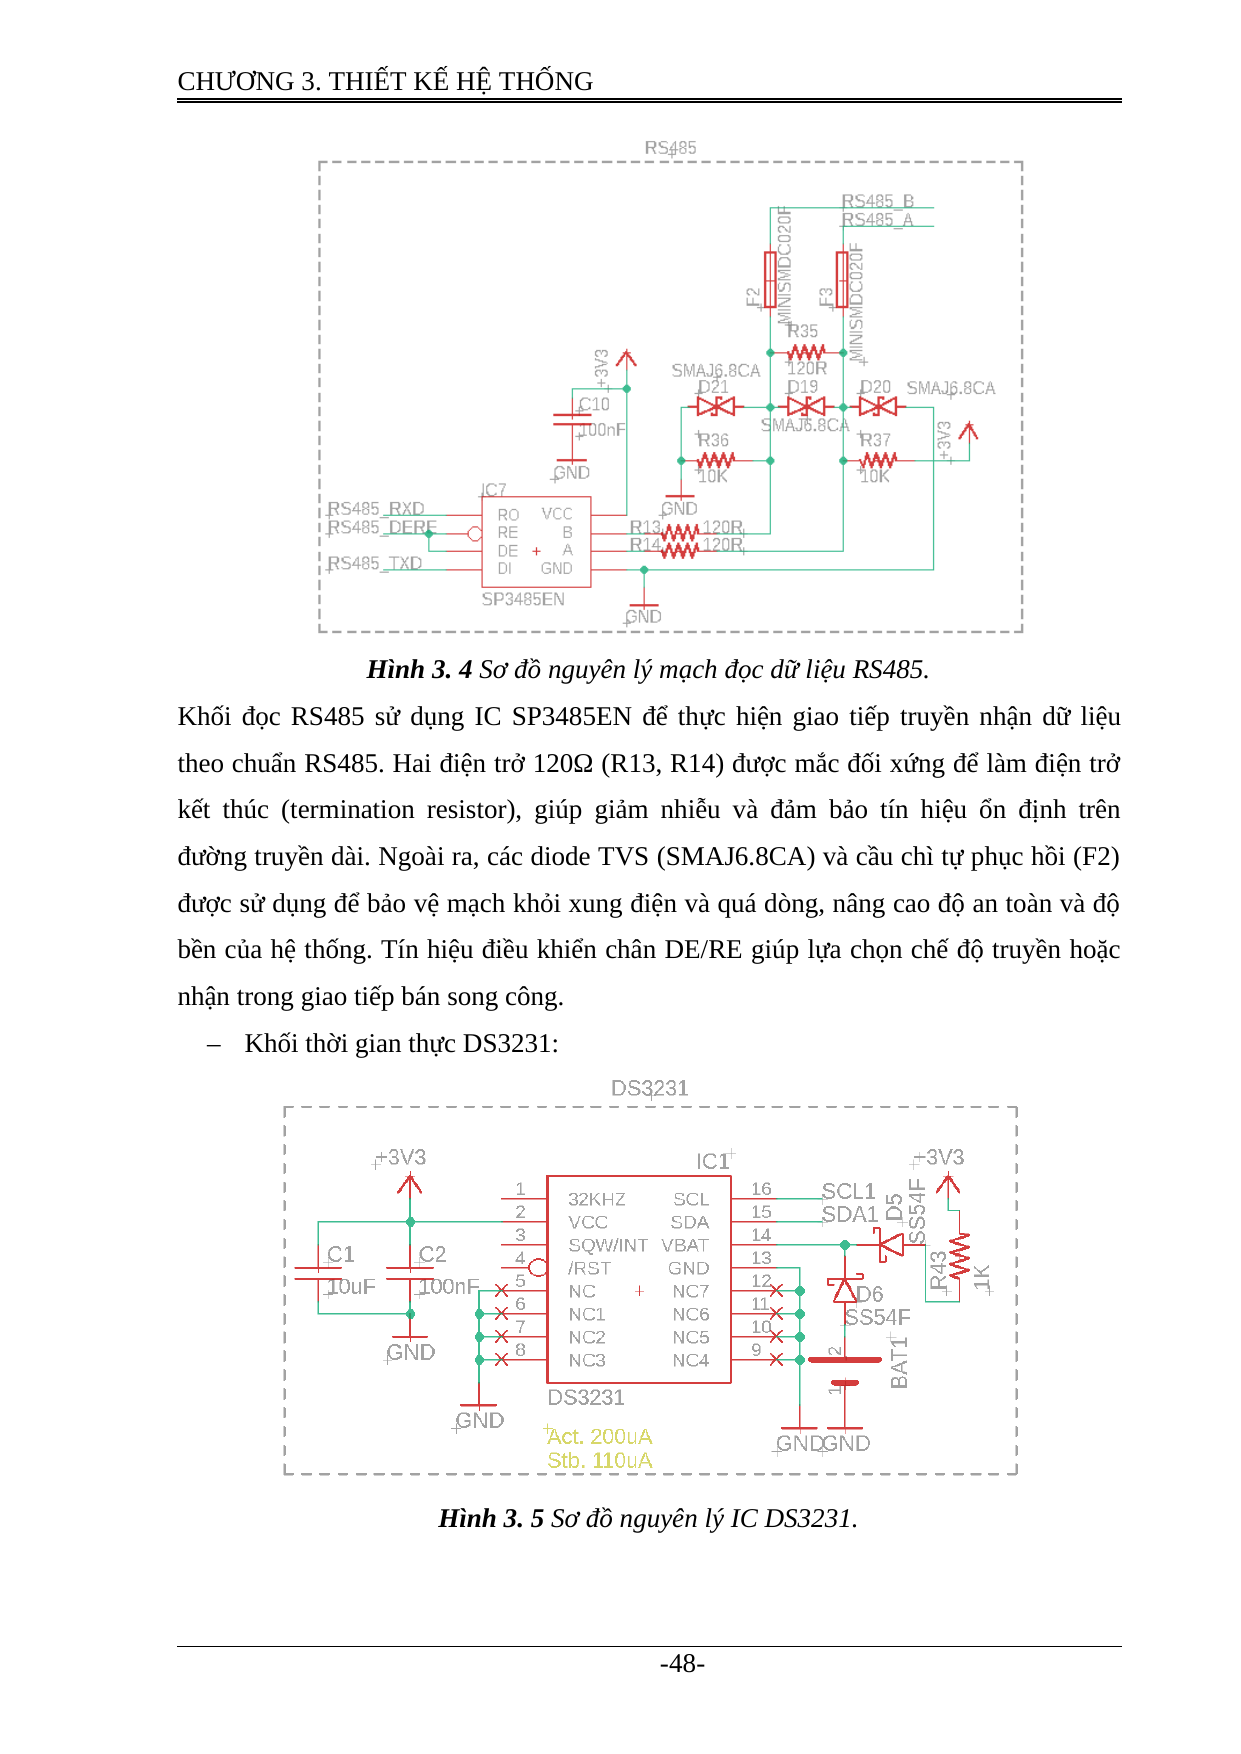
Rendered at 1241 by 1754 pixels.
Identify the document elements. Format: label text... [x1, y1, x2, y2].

list Khối thời gian thực DS3231: [207, 1027, 1122, 1058]
picture [301, 134, 1028, 639]
picture [266, 1073, 1033, 1487]
text Hình 3. 5 Sơ đồ nguyên lý IC DS3231. [177, 1502, 1122, 1533]
text Khối đọc RS485 sử dụng IC SP3485EN để thực hiện giao tiếp truyền nhận dữ liệu theo chuẩn RS485. Hai điện trở 120Ω (R13, R14) được mắc đối xứng để làm điện trở kết thúc (termination resistor), giúp giảm nhiễu và đảm bảo tín hiệu ổn định trên đường truyền dài. Ngoài ra, các diode TVS (SMAJ6.8CA) và cầu chì tự phục hồi (F2) được sử dụng để bảo vệ mạch khỏi xung điện và quá dòng, nâng cao độ an toàn và độ bền của hệ thống. Tín hiệu điều khiển chân DE/RE giúp lựa chọn chế độ truyền hoặc nhận trong giao tiếp bán song công. [177, 700, 1122, 1011]
text Hình 3. 4 Sơ đồ nguyên lý mạch đọc dữ liệu RS485. [177, 654, 1122, 685]
